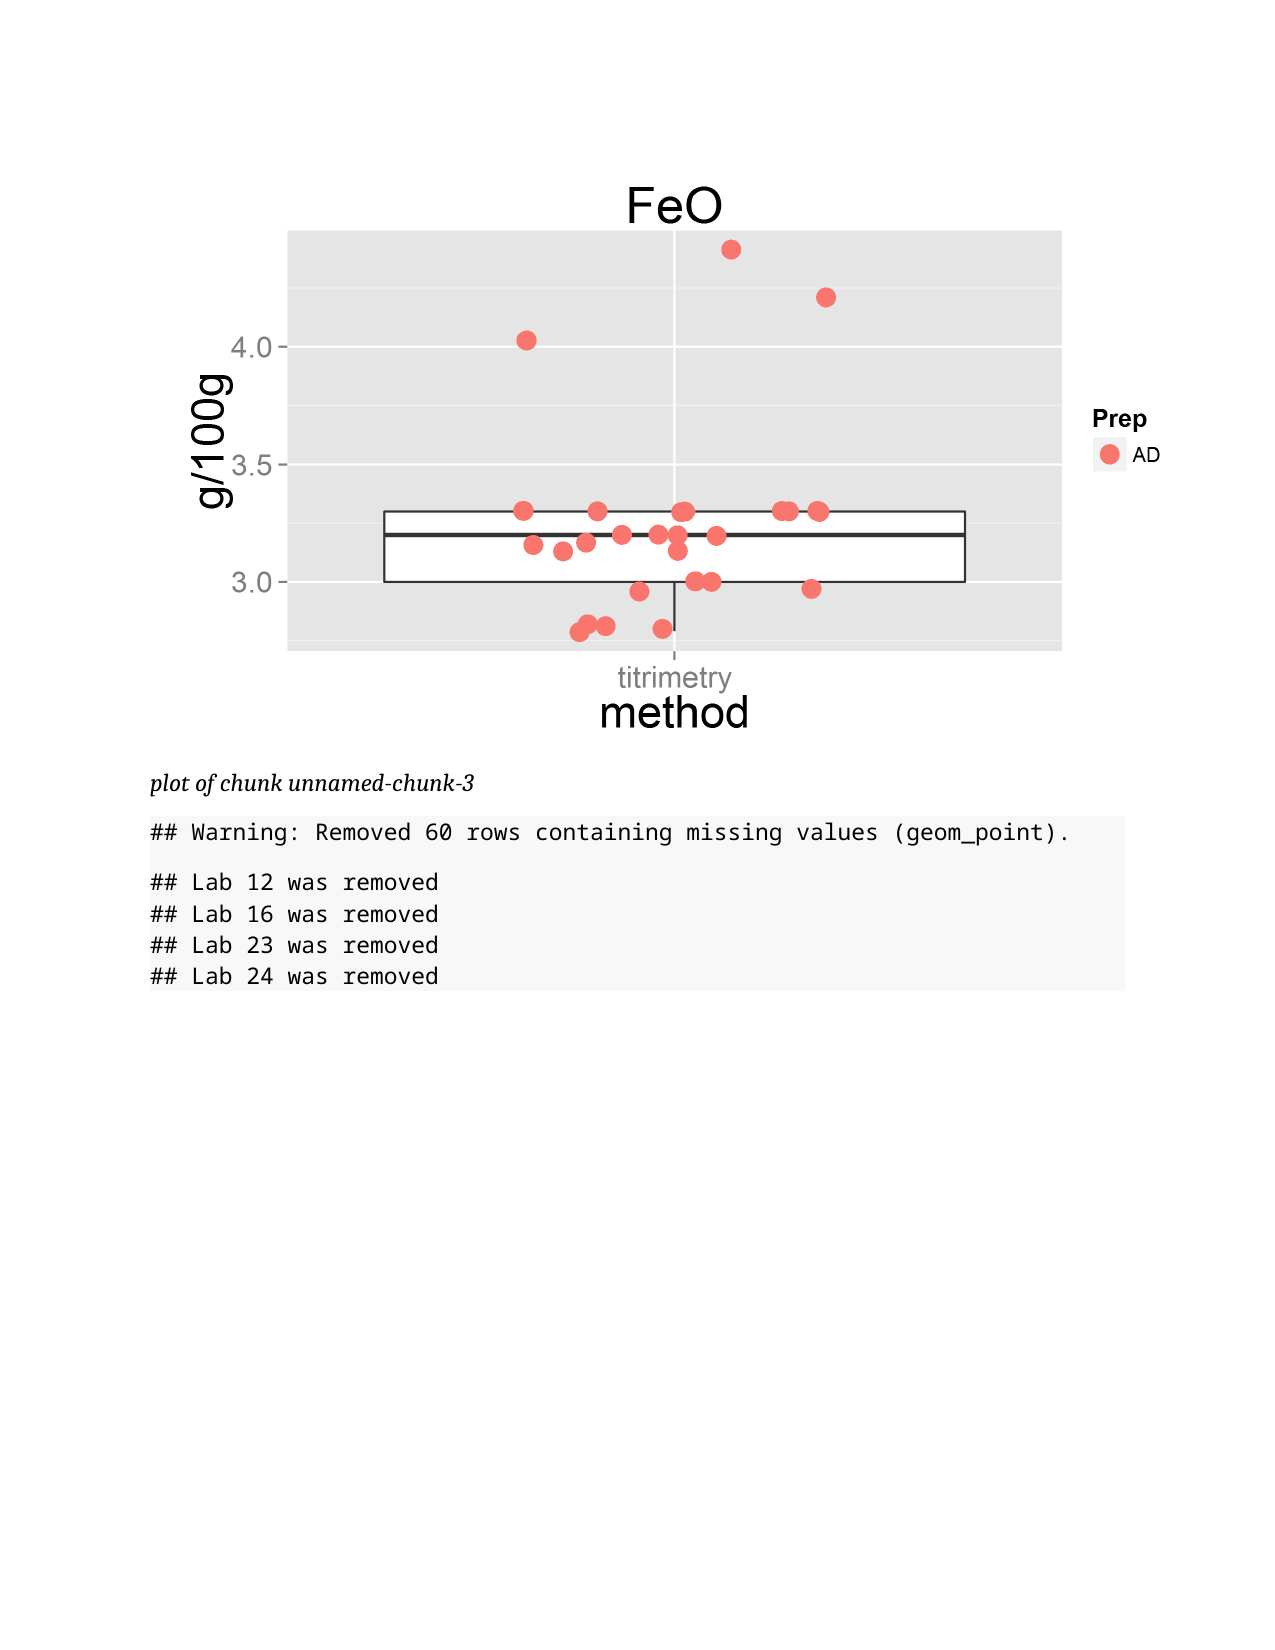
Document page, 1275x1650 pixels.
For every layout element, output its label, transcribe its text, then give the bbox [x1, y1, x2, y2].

text ## Warning: Removed 60 rows containing missing values (geom_point). [150, 816, 1125, 847]
text plot of chunk unnamed-chunk-3 [150, 769, 1125, 797]
text ## Lab 12 was removed ## Lab 16 was removed ## Lab 23 was removed ## Lab 24 was removed [150, 866, 1125, 991]
picture [168, 150, 1221, 750]
